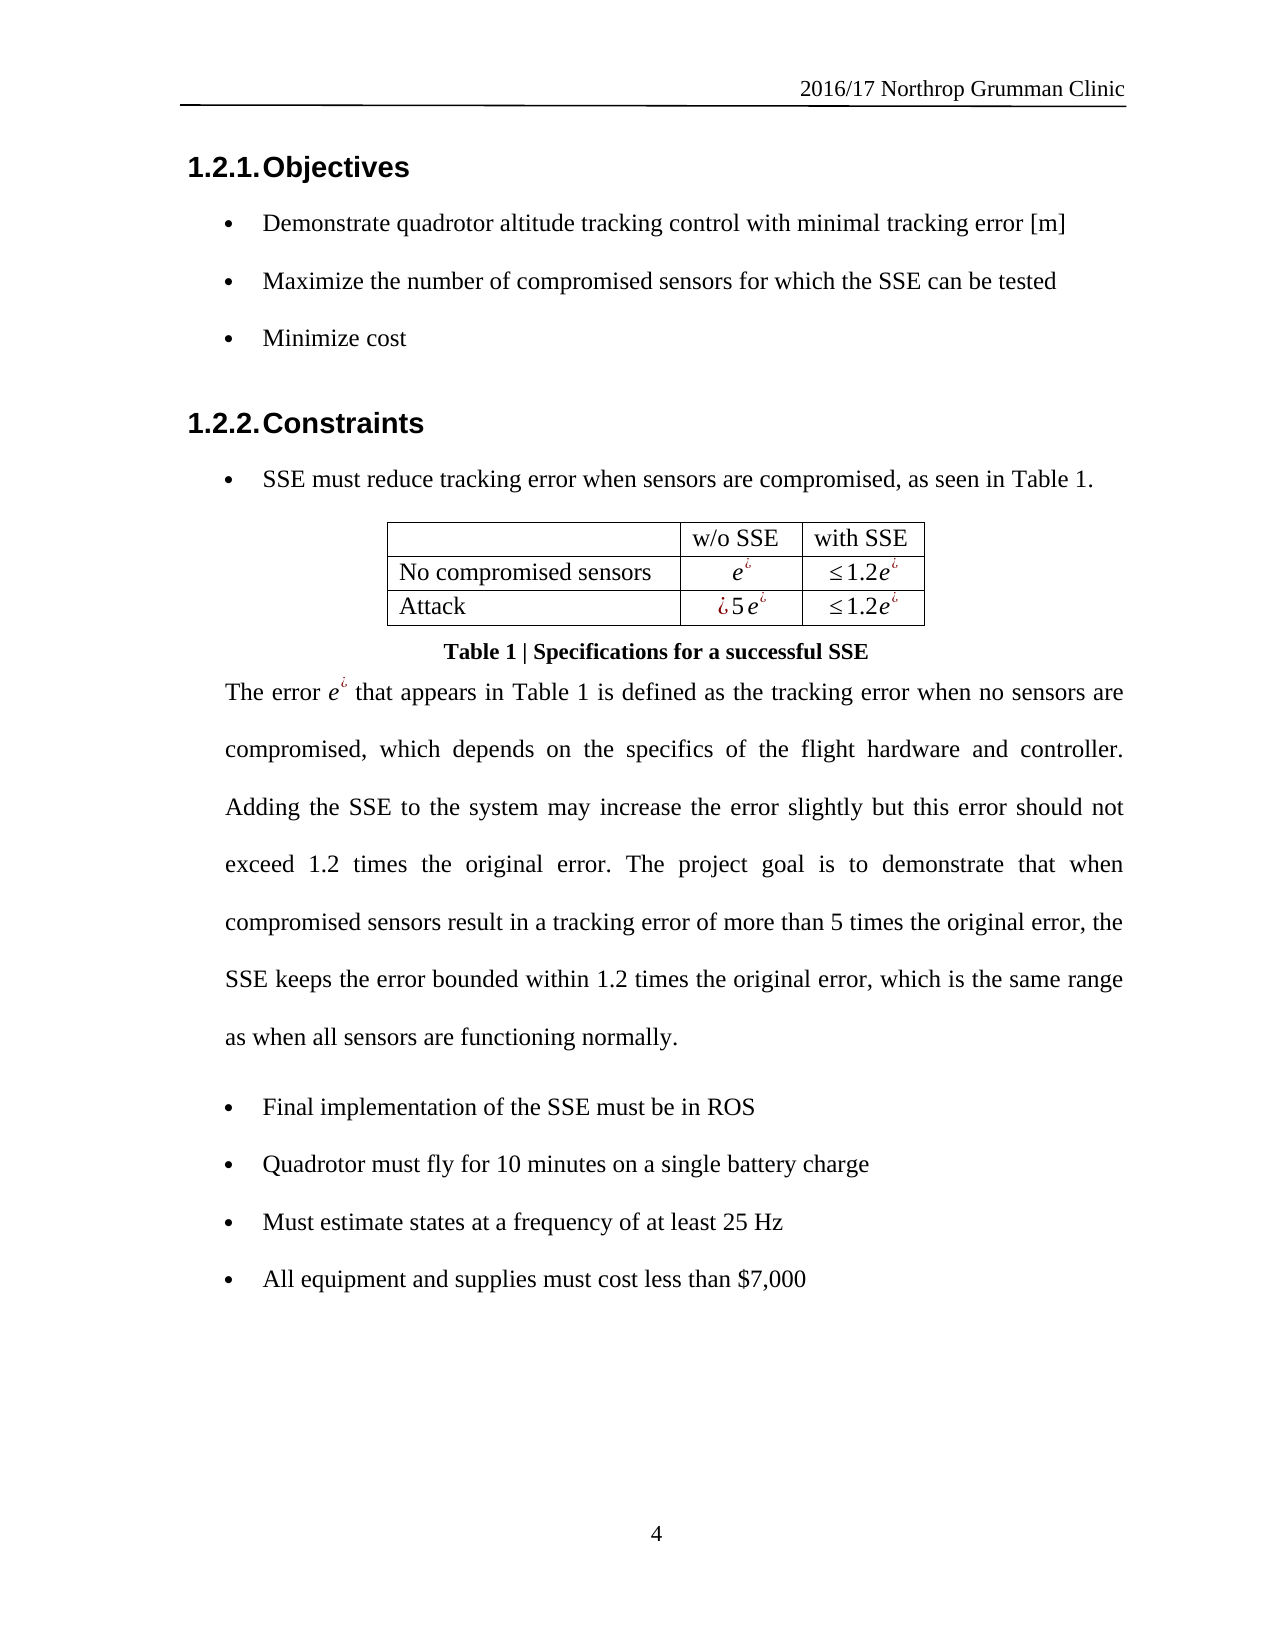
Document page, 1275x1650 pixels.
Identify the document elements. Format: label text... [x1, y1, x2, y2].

table_cell [681, 557, 802, 590]
subtitle Constraints [187, 406, 1125, 439]
list All equipment and supplies must cost less than $7,000 [225, 1264, 1125, 1293]
table_cell No compromised sensors [388, 557, 680, 590]
list Must estimate states at a frequency of at least 25 Hz [225, 1207, 1125, 1236]
table_cell [681, 591, 802, 624]
list Minimize cost [225, 323, 1125, 352]
list Quadrotor must fly for 10 minutes on a single battery charge [225, 1149, 1125, 1178]
table_header [388, 523, 680, 556]
table_header with SSE [803, 523, 924, 556]
list SSE must reduce tracking error when sensors are compromised, as seen in Table 1. [225, 464, 1125, 493]
table_header w/o SSE [681, 523, 802, 556]
list Demonstrate quadrotor altitude tracking control with minimal tracking error [m] [225, 208, 1125, 237]
subtitle Objectives [187, 150, 1125, 183]
table_cell Attack [388, 591, 680, 624]
table_cell [803, 557, 924, 590]
text The error that appears in Table 1 is defined as the tracking error when no sensors are compromised, which depends on the specifics of the flight hardware and controller. Adding the SSE to the system may increase the error slightly but this error should not exceed 1.2 times the original error. The project goal is to demonstrate that when compromised sensors result in a tracking error of more than 5 times the original error, the SSE keeps the error bounded within 1.2 times the original error, which is the same range as when all sensors are functioning normally. [225, 677, 1125, 1051]
list Final implementation of the SSE must be in ROS [225, 1092, 1125, 1121]
table_cell [803, 591, 924, 624]
list Maximize the number of compromised sensors for which the SSE can be tested [225, 266, 1125, 295]
